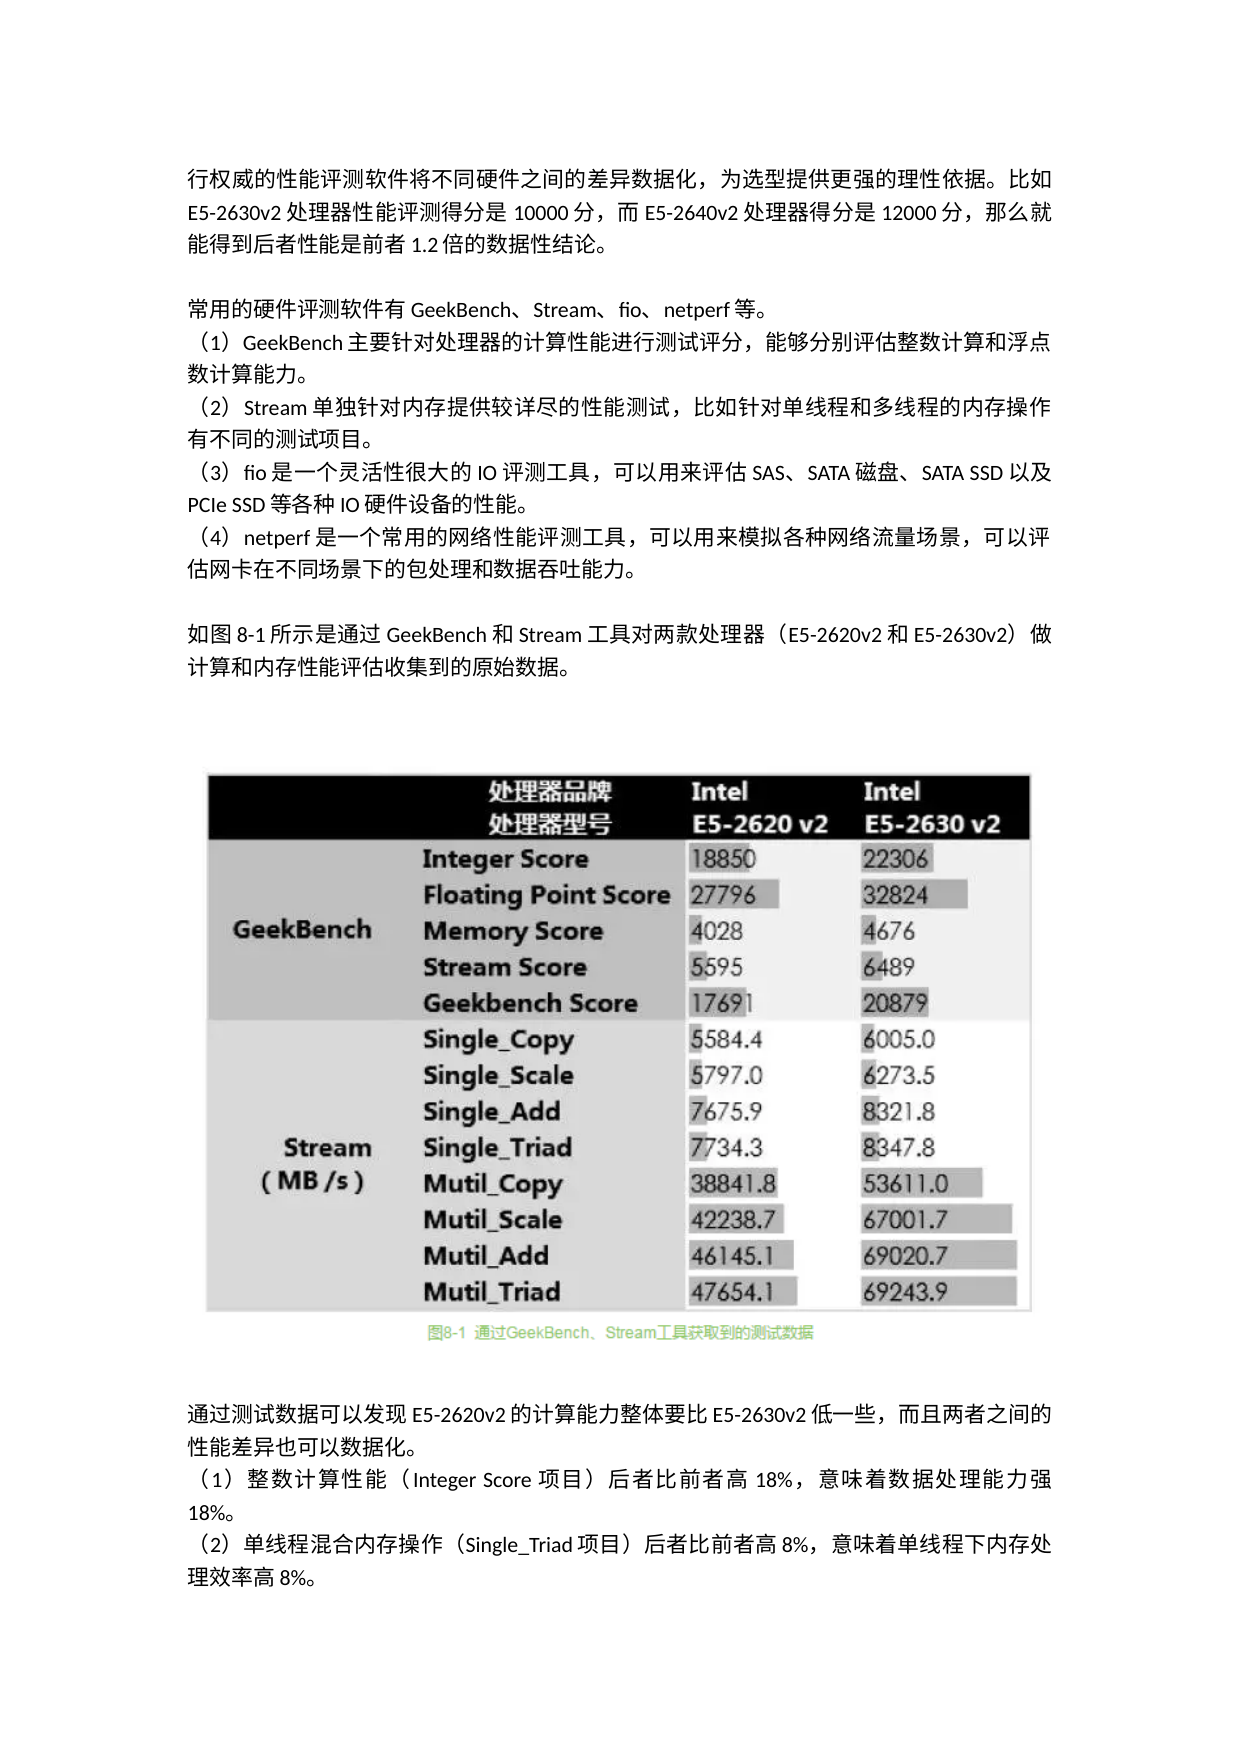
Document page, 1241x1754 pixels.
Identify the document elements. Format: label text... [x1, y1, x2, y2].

text （4）netperf是一个常用的网络性能评测工具，可以用来模拟各种网络流量场景，可以评估网卡在不同场景下的包处理和数据吞吐能力。 [187, 519, 1053, 584]
text 通过测试数据可以发现E5-2620v2的计算能力整体要比E5-2630v2低一些，而且两者之间的性能差异也可以数据化。 [187, 1397, 1053, 1462]
text （2）单线程混合内存操作（Single_Triad项目）后者比前者高8%，意味着单线程下内存处理效率高8%。 [187, 1527, 1053, 1592]
text （1）GeekBench主要针对处理器的计算性能进行测试评分，能够分别评估整数计算和浮点数计算能力。 [187, 324, 1053, 389]
picture [187, 747, 1053, 1362]
text 如图8-1所示是通过GeekBench和Stream工具对两款处理器（E5-2620v2和E5-2630v2）做计算和内存性能评估收集到的原始数据。 [187, 617, 1053, 682]
text （1）整数计算性能（Integer Score项目）后者比前者高18%，意味着数据处理能力强18%。 [187, 1462, 1053, 1527]
text （3）fio是一个灵活性很大的IO评测工具，可以用来评估SAS、SATA磁盘、SATA SSD以及PCIe SSD等各种IO硬件设备的性能。 [187, 454, 1053, 519]
text （2）Stream单独针对内存提供较详尽的性能测试，比如针对单线程和多线程的内存操作有不同的测试项目。 [187, 389, 1053, 454]
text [187, 162, 1053, 259]
text 常用的硬件评测软件有GeekBench、Stream、fio、netperf等。 [187, 292, 1053, 324]
